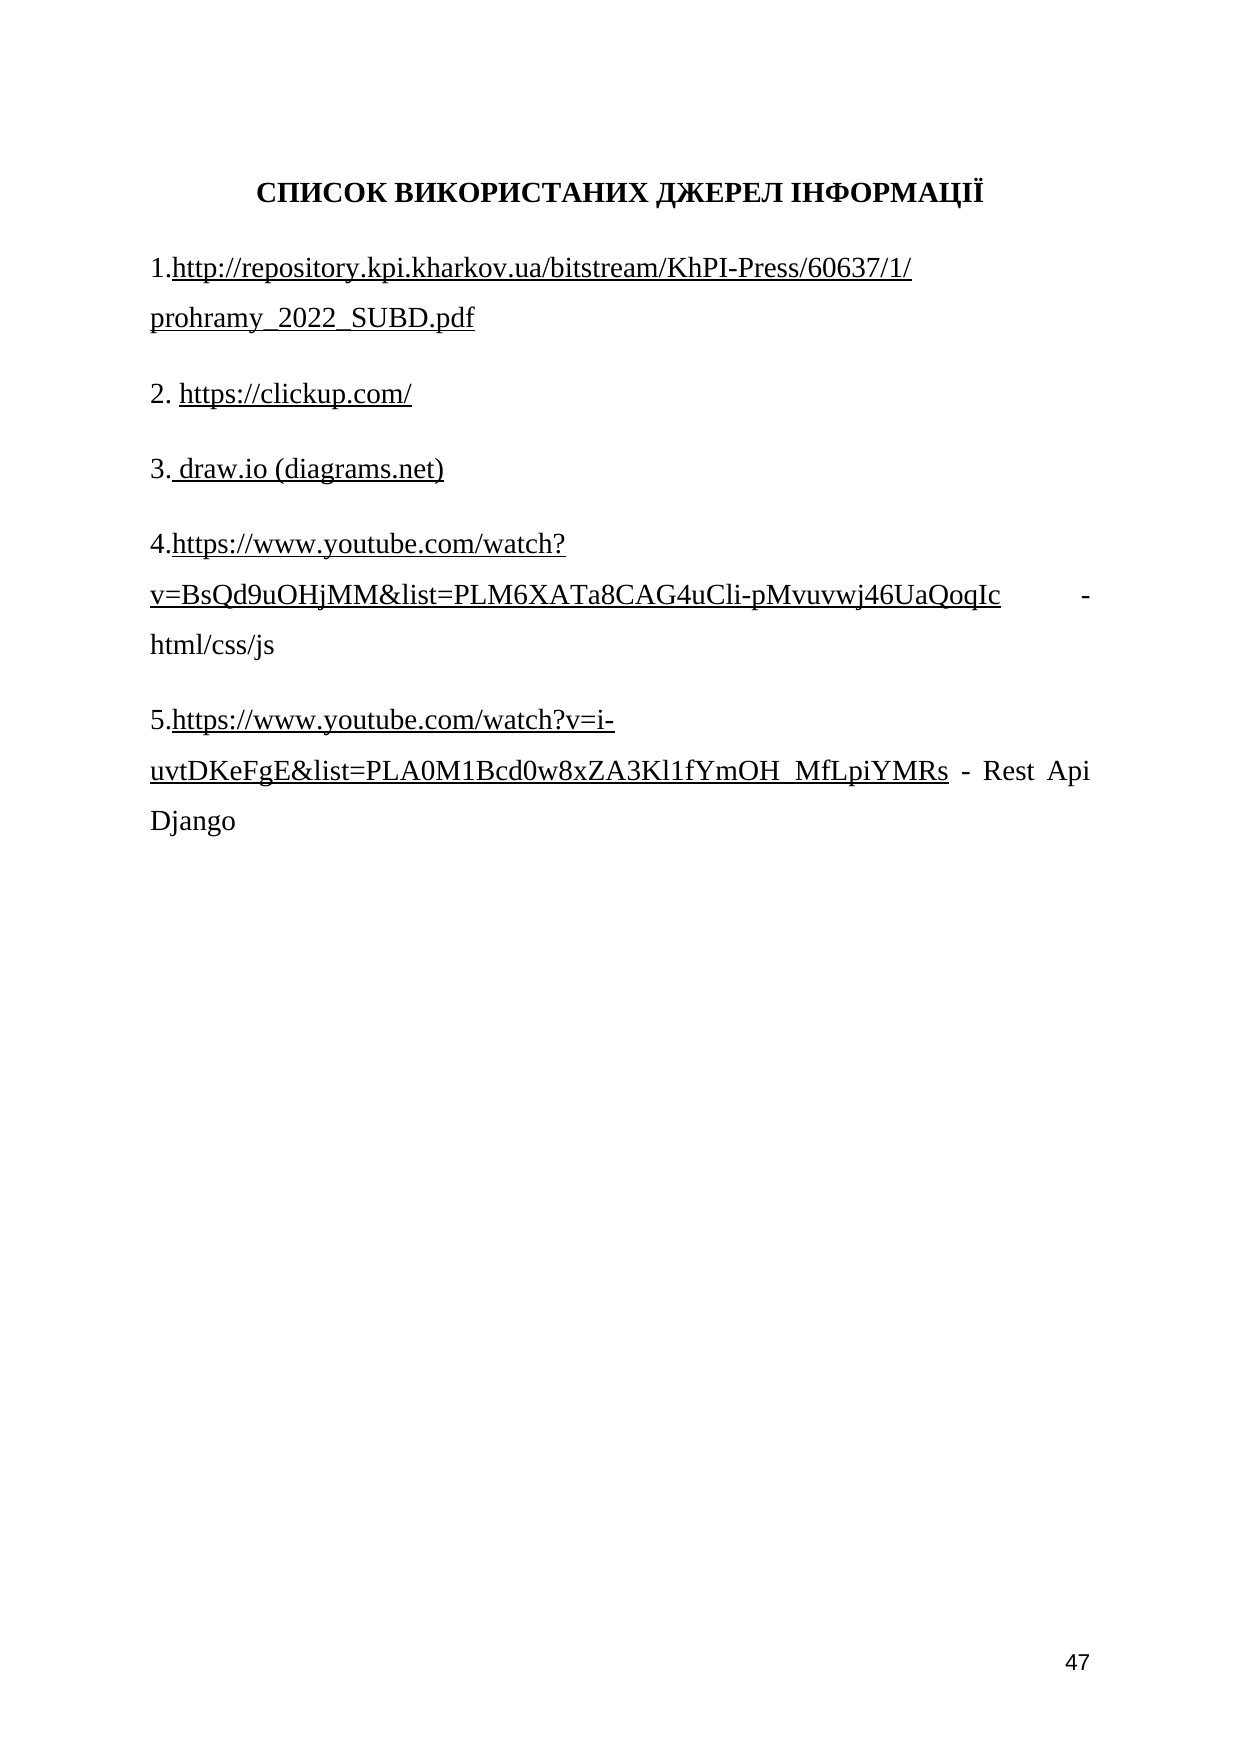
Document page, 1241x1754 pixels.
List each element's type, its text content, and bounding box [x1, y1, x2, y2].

text 2. https://clickup.com/ [150, 376, 1090, 409]
text 3. draw.io (diagrams.net) [150, 451, 1090, 485]
text 5.https://www.youtube.com/watch?v=i-uvtDKeFgE&list=PLA0M1Bcd0w8xZA3Kl1fYmOH_MfLpiYMRs - Rest Api Django [150, 702, 1090, 837]
text СПИСОК ВИКОРИСТАНИХ ДЖЕРЕЛ ІНФОРМАЦІЇ [150, 175, 1090, 208]
text 4.https://www.youtube.com/watch?v=BsQd9uOHjMM&list=PLM6XATa8CAG4uCli-pMvuvwj46UaQoqIc - html/css/js [150, 527, 1090, 661]
text 1.http://repository.kpi.kharkov.ua/bitstream/KhPI-Press/60637/1/prohramy_2022_SUBD.pdf [150, 250, 1090, 334]
